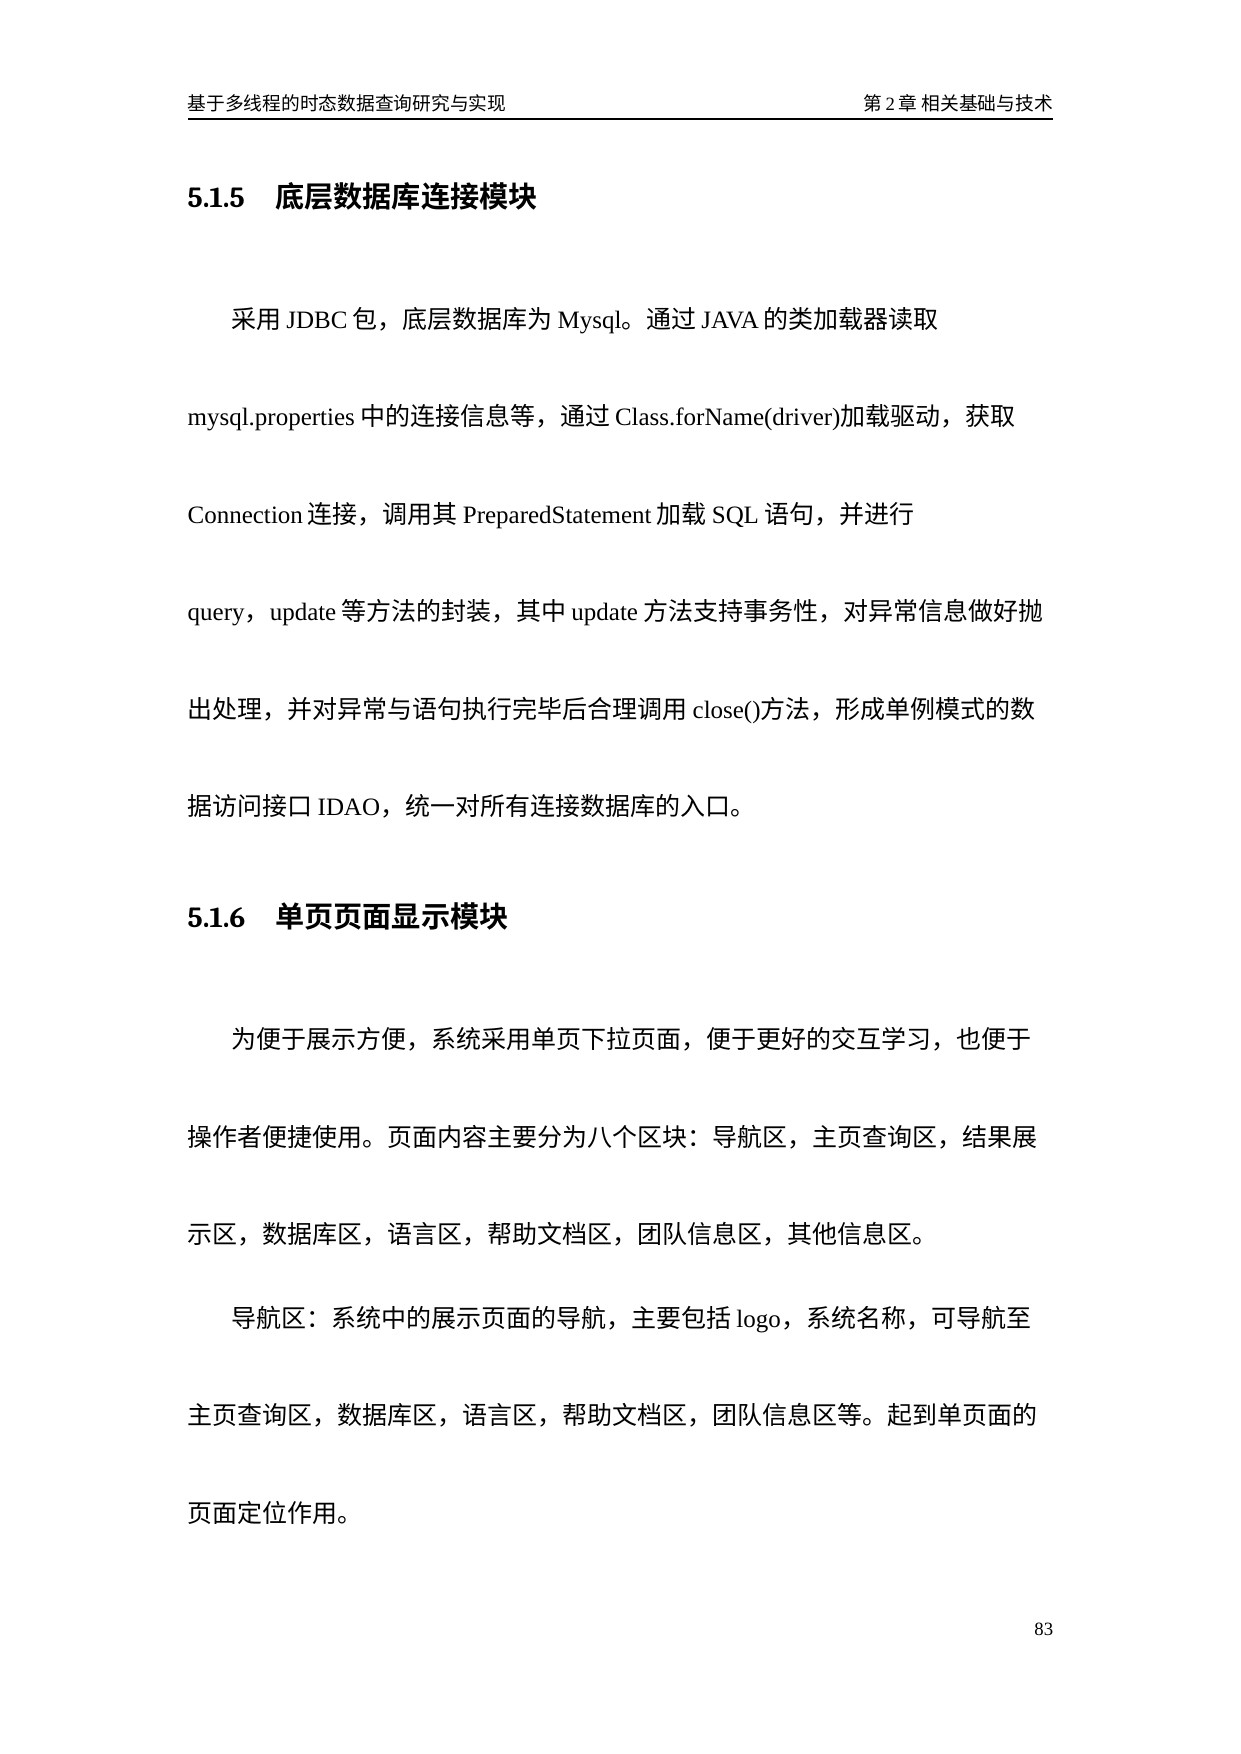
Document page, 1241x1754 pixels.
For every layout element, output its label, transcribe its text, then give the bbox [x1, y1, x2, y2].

subtitle 单页页面显示模块 [187, 883, 1053, 948]
text 采用JDBC包，底层数据库为Mysql。通过JAVA的类加载器读取mysql.properties中的连接信息等，通过Class.forName(driver)加载驱动，获取Connection连接，调用其PreparedStatement加载SQL语句，并进行query，update等方法的封装，其中update方法支持事务性，对异常信息做好抛出处理，并对异常与语句执行完毕后合理调用close()方法，形成单例模式的数据访问接口IDAO，统一对所有连接数据库的入口。 [187, 285, 1053, 837]
text 为便于展示方便，系统采用单页下拉页面，便于更好的交互学习，也便于操作者便捷使用。页面内容主要分为八个区块：导航区，主页查询区，结果展示区，数据库区，语言区，帮助文档区，团队信息区，其他信息区。 [187, 1006, 1053, 1266]
subtitle 底层数据库连接模块 [187, 162, 1053, 227]
text 导航区：系统中的展示页面的导航，主要包括logo，系统名称，可导航至主页查询区，数据库区，语言区，帮助文档区，团队信息区等。起到单页面的页面定位作用。 [187, 1284, 1053, 1544]
